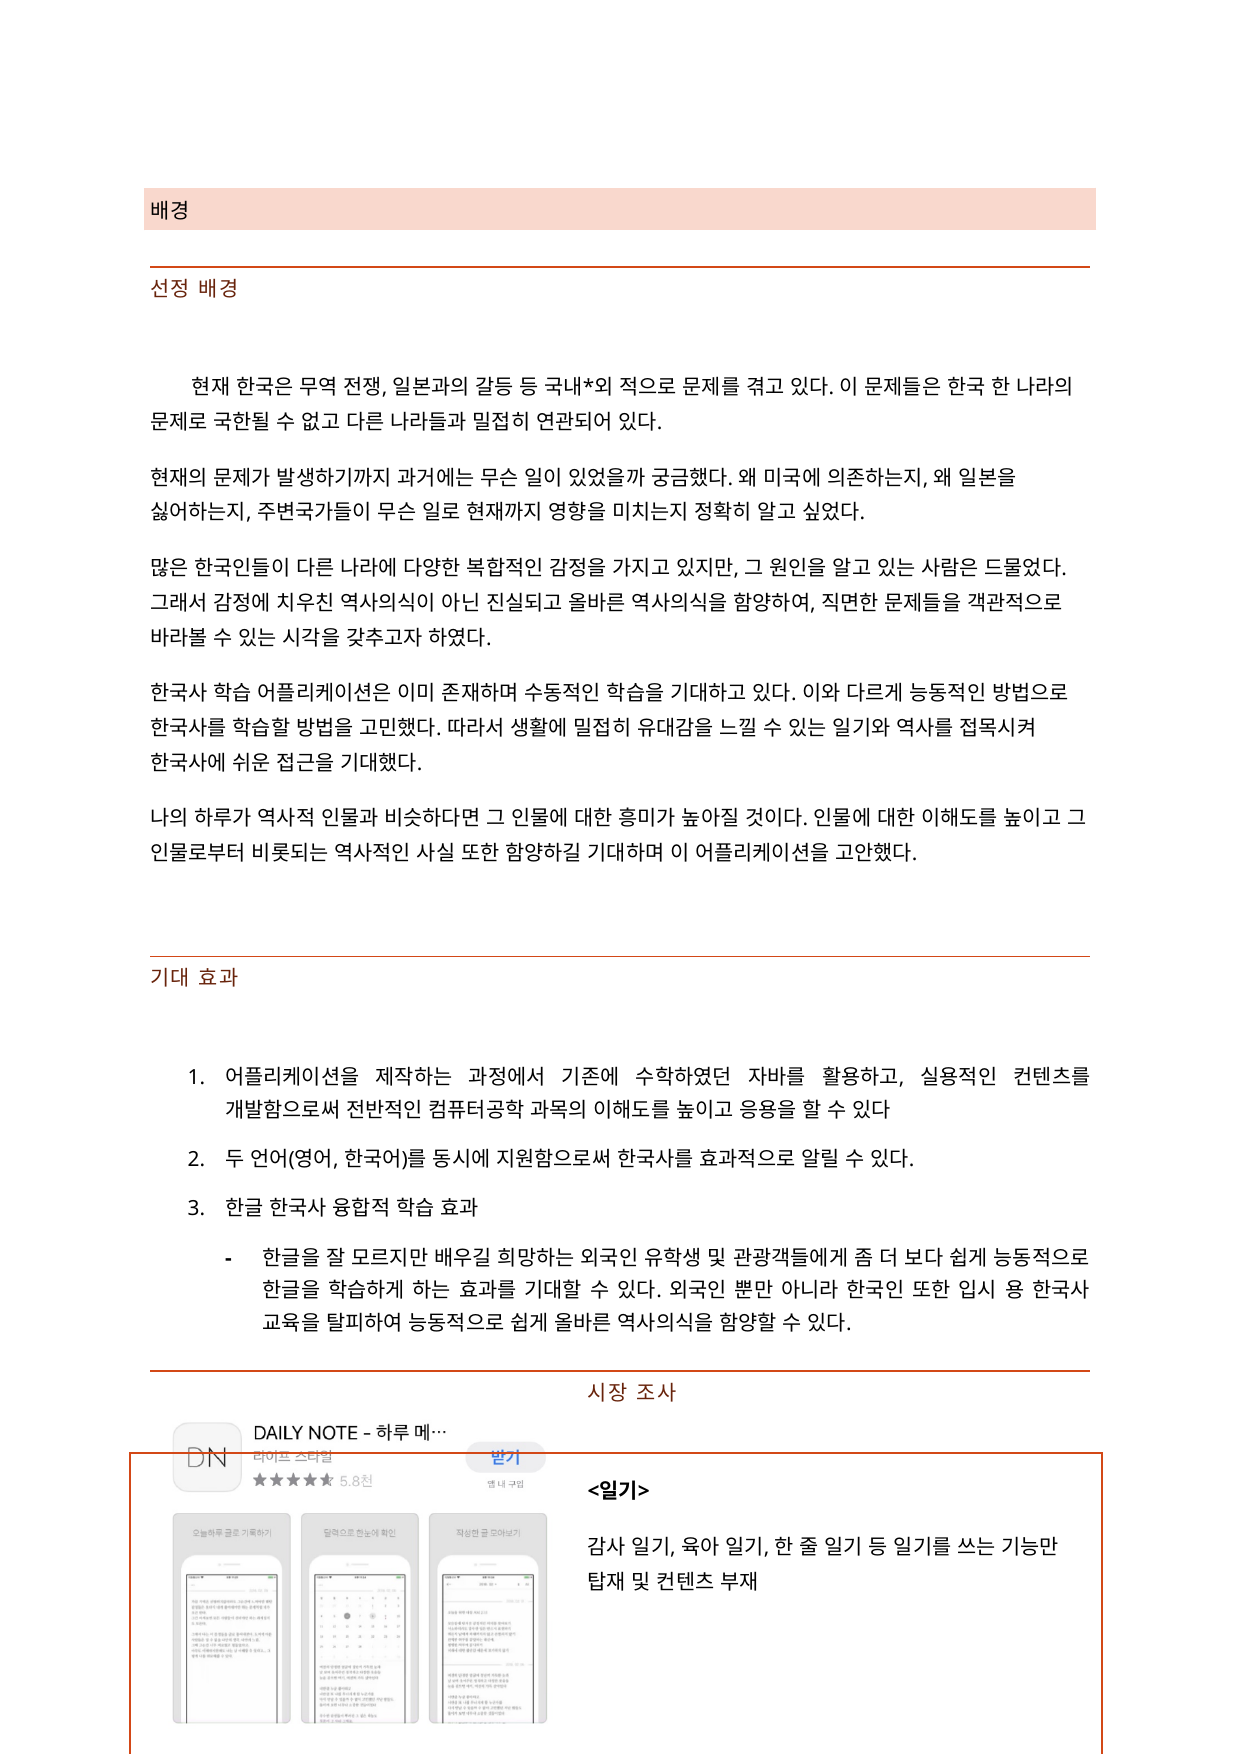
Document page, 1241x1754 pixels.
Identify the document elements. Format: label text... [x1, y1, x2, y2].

list 어플리케이션을 제작하는 과정에서 기존에 수학하였던 자바를 활용하고, 실용적인 컨텐츠를 개발함으로써 전반적인 컴퓨터공학 과목의 이해도를 높이고 응용을 할 수 있다 [187, 1060, 1090, 1123]
subtitle 배경 [150, 194, 1090, 224]
subtitle 시장 조사 [150, 1372, 1090, 1406]
text <일기> [569, 1474, 1090, 1505]
text 감사 일기, 육아 일기, 한 줄 일기 등 일기를 쓰는 기능만 탑재 및 컨텐츠 부재 [569, 1530, 1090, 1595]
text 현재의 문제가 발생하기까지 과거에는 무슨 일이 있었을까 궁금했다. 왜 미국에 의존하는지, 왜 일본을 싫어하는지, 주변국가들이 무슨 일로 현재까지 영향을 미치는지 정확히 알고 싶었다. [150, 461, 1090, 526]
list 두 언어(영어, 한국어)를 동시에 지원함으로써 한국사를 효과적으로 알릴 수 있다. [187, 1142, 1090, 1172]
picture [150, 1397, 569, 1452]
subtitle 기대 효과 [150, 957, 1090, 992]
picture [150, 1454, 569, 1754]
text 나의 하루가 역사적 인물과 비슷하다면 그 인물에 대한 흥미가 높아질 것이다. 인물에 대한 이해도를 높이고 그 인물로부터 비롯되는 역사적인 사실 또한 함양하길 기대하며 이 어플리케이션을 고안했다. [150, 802, 1090, 867]
subtitle 선정 배경 [150, 268, 1090, 302]
text 많은 한국인들이 다른 나라에 다양한 복합적인 감정을 가지고 있지만, 그 원인을 알고 있는 사람은 드물었다. 그래서 감정에 치우친 역사의식이 아닌 진실되고 올바른 역사의식을 함양하여, 직면한 문제들을 객관적으로 바라볼 수 있는 시각을 갖추고자 하였다. [150, 551, 1090, 651]
list 한글 한국사 융합적 학습 효과 [187, 1191, 1090, 1222]
text 한국사 학습 어플리케이션은 이미 존재하며 수동적인 학습을 기대하고 있다. 이와 다르게 능동적인 방법으로 한국사를 학습할 방법을 고민했다. 따라서 생활에 밀접히 유대감을 느낄 수 있는 일기와 역사를 접목시켜 한국사에 쉬운 접근을 기대했다. [150, 676, 1090, 776]
list 한글을 잘 모르지만 배우길 희망하는 외국인 유학생 및 관광객들에게 좀 더 보다 쉽게 능동적으로 한글을 학습하게 하는 효과를 기대할 수 있다. 외국인 뿐만 아니라 한국인 또한 입시 용 한국사 교육을 탈피하여 능동적으로 쉽게 올바른 역사의식을 함양할 수 있다. [225, 1241, 1090, 1337]
text 현재 한국은 무역 전쟁, 일본과의 갈등 등 국내*외 적으로 문제를 겪고 있다. 이 문제들은 한국 한 나라의 문제로 국한될 수 없고 다른 나라들과 밀접히 연관되어 있다. [150, 370, 1090, 435]
